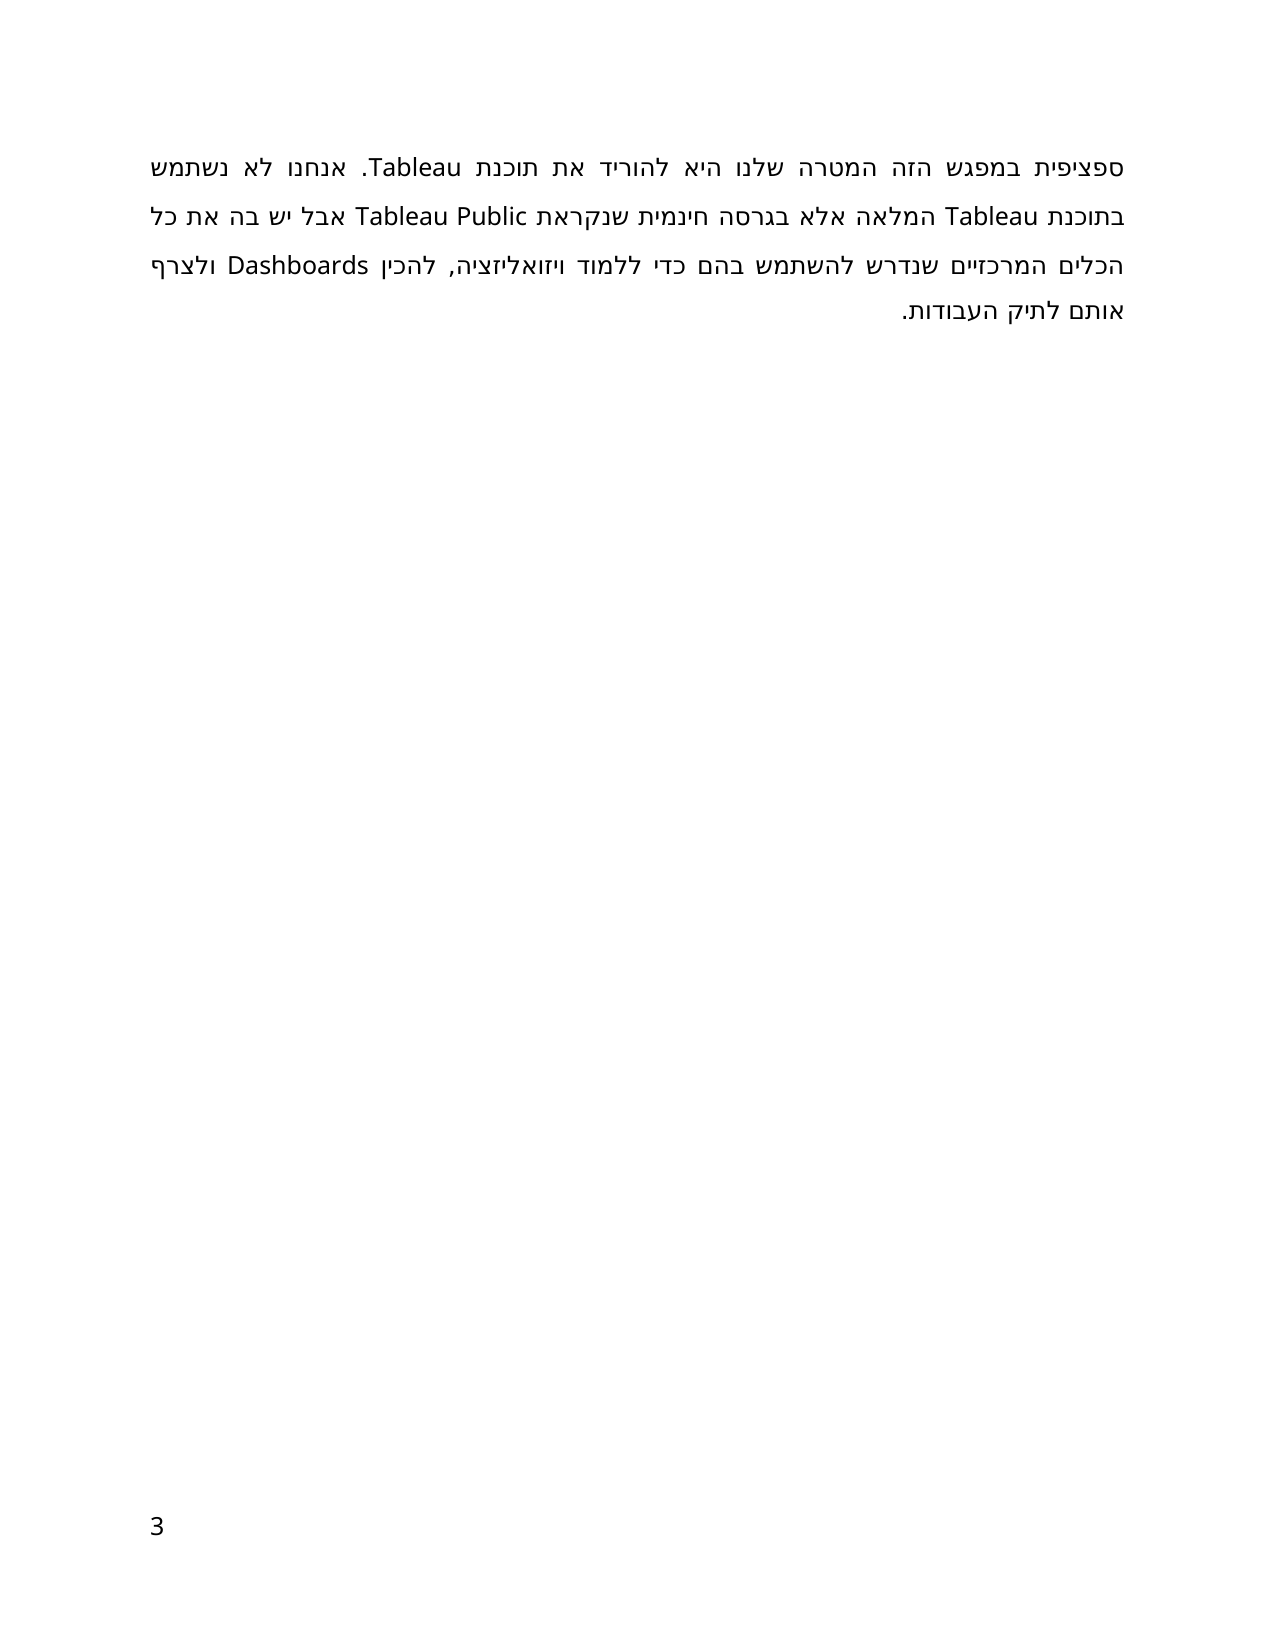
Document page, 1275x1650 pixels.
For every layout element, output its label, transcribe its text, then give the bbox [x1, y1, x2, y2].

text ספציפית במפגש הזה המטרה שלנו היא להוריד את תוכנת Tableau. אנחנו לא נשתמש בתוכנת Tableau המלאה אלא בגרסה חינמית שנקראת Tableau Public אבל יש בה את כל הכלים המרכזיים שנדרש להשתמש בהם כדי ללמוד ויזואליזציה, להכין Dashboards ולצרף אותם לתיק העבודות. [150, 150, 1125, 325]
